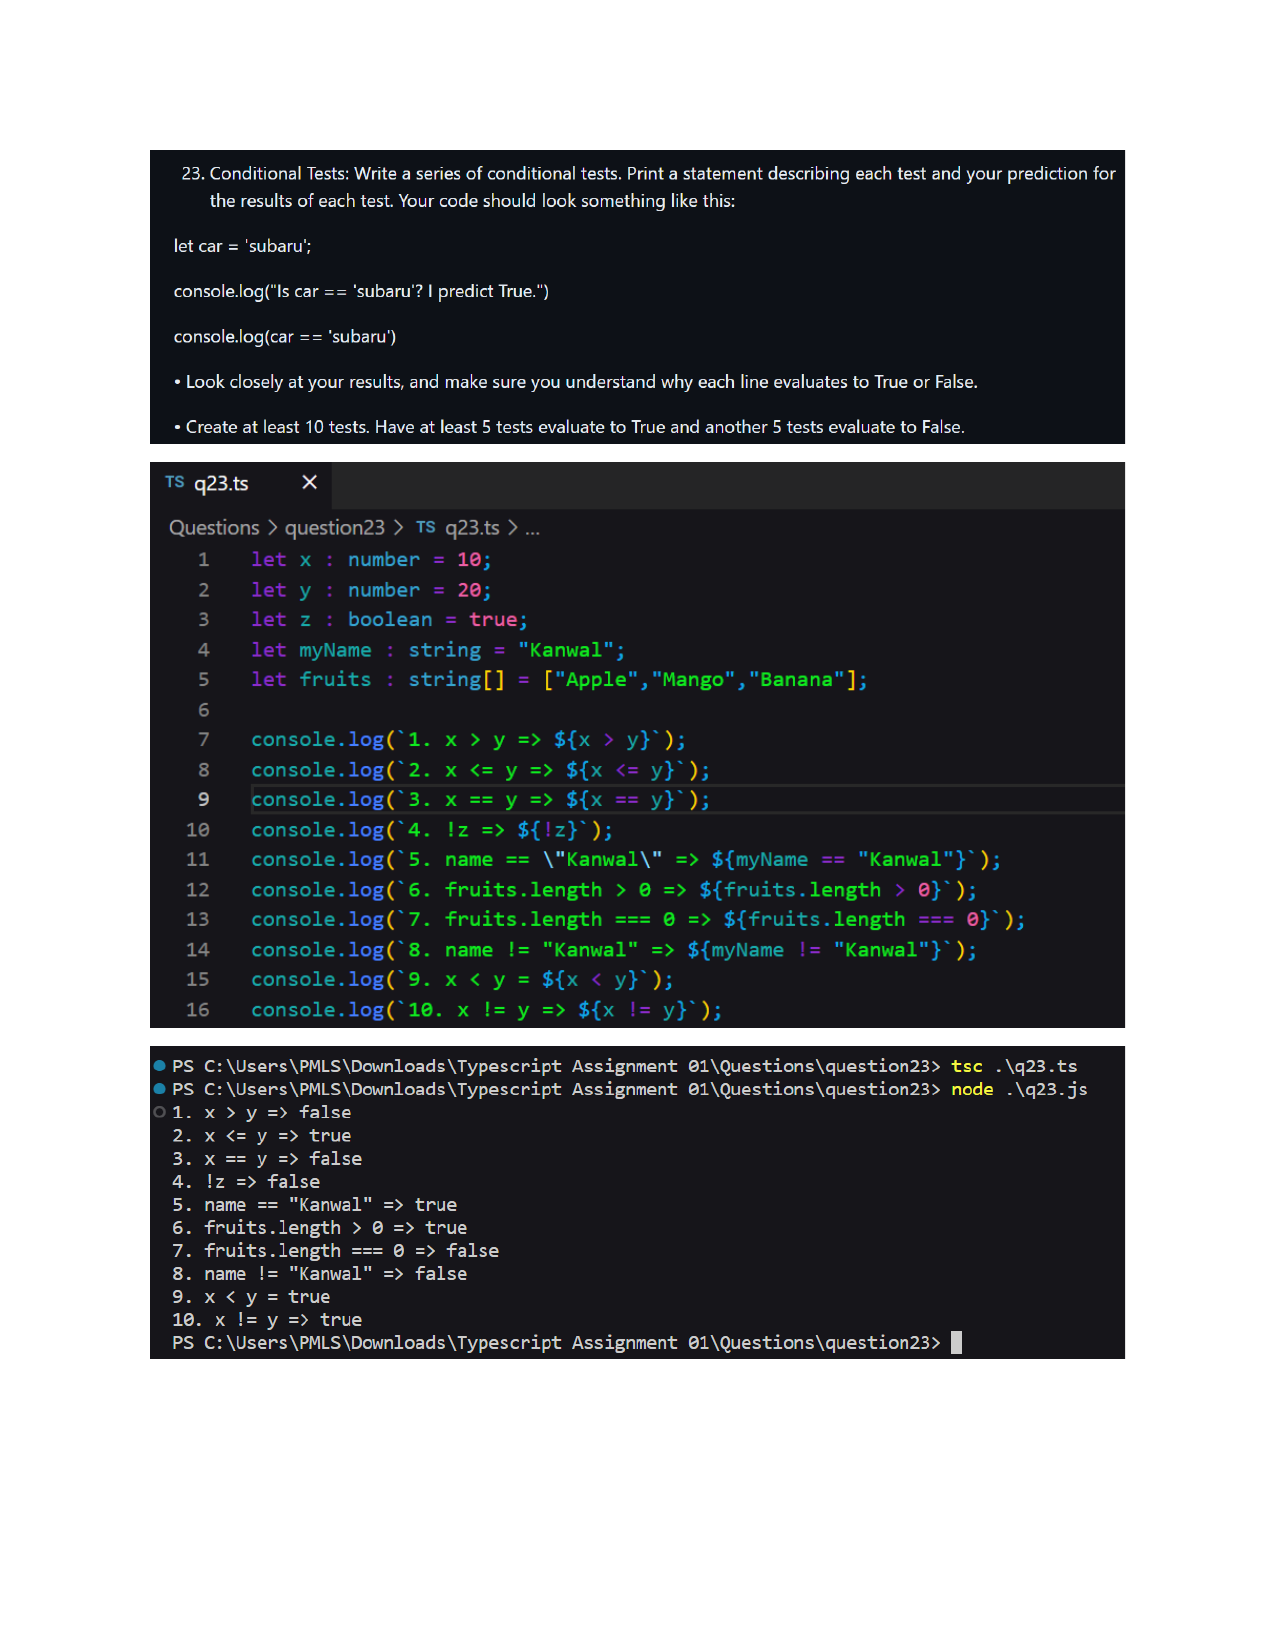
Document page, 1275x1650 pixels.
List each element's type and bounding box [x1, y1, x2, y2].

picture [150, 150, 1125, 444]
picture [150, 1046, 1125, 1359]
picture [150, 462, 1125, 1028]
